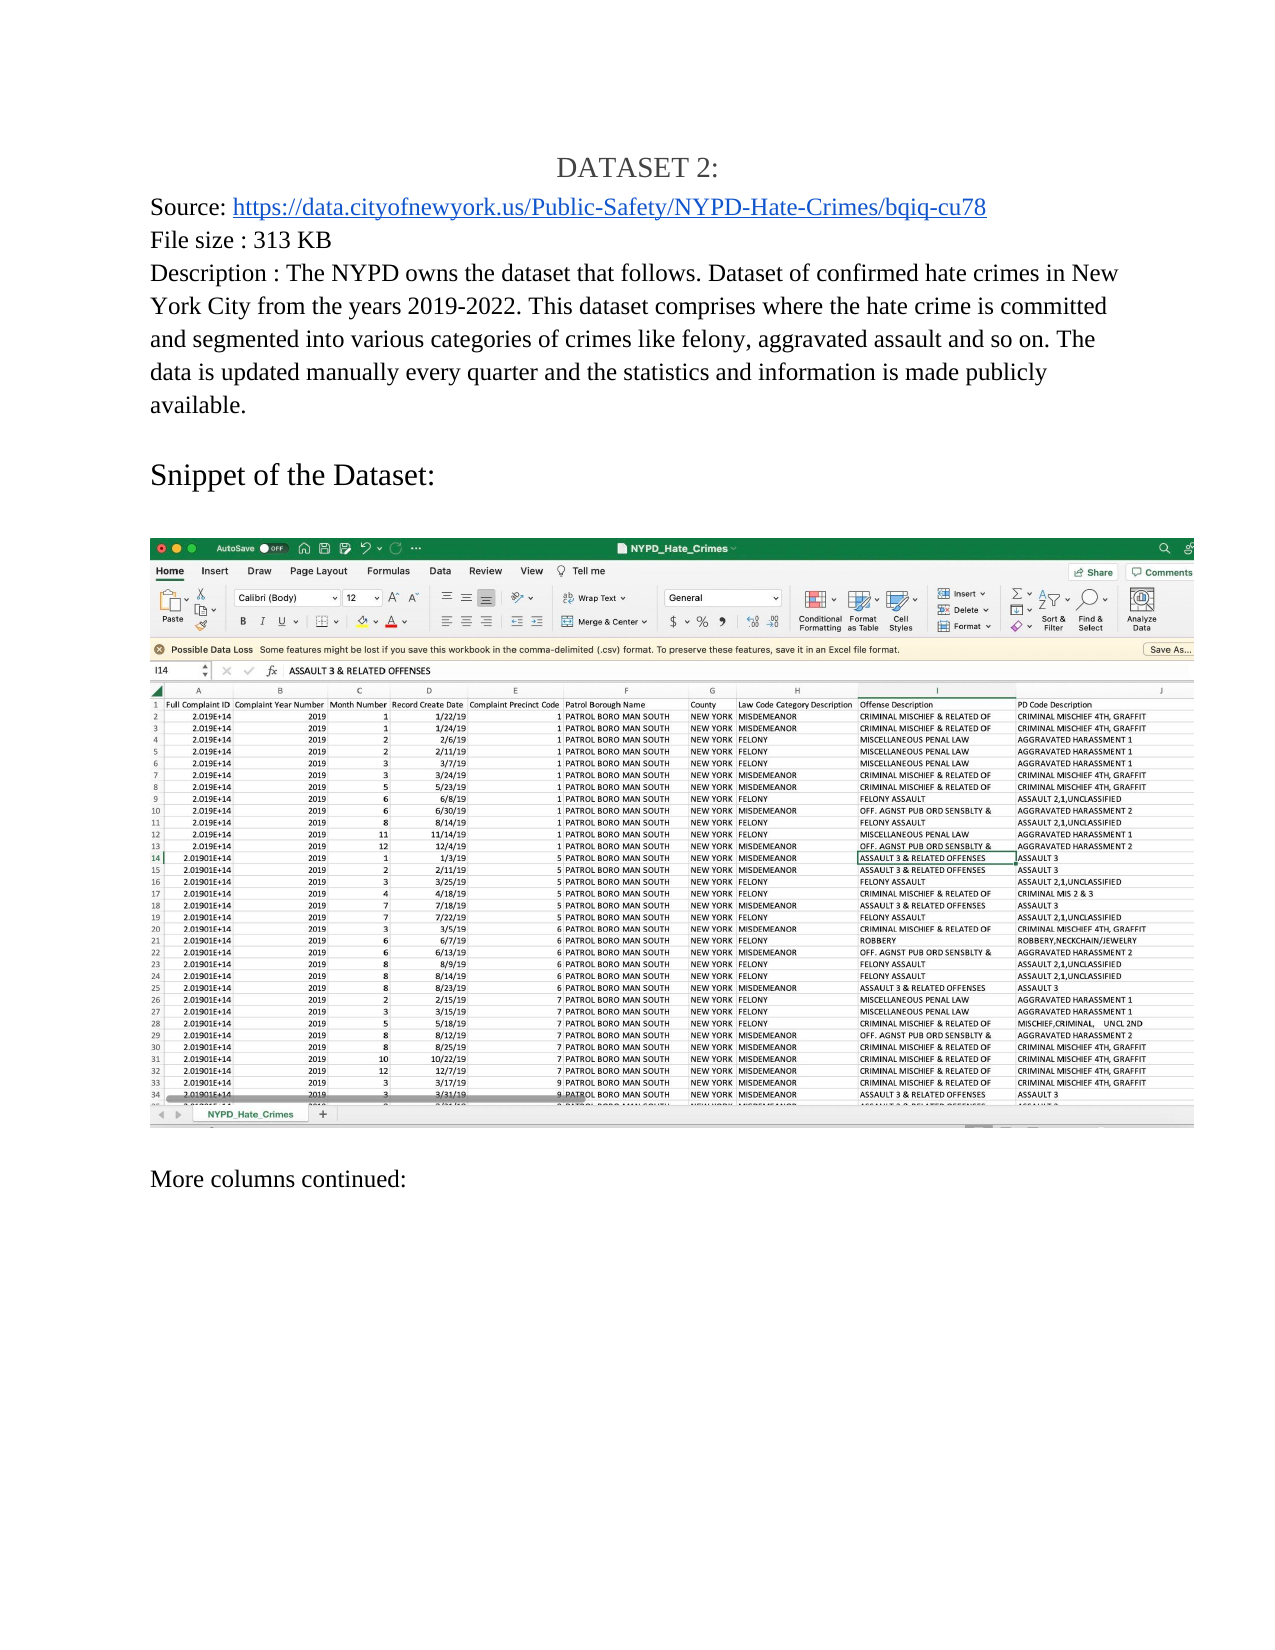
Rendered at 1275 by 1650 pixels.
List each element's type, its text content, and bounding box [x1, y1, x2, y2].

text File size : 313 KB [150, 225, 1125, 254]
picture [150, 538, 1194, 1128]
text More columns continued: [150, 1164, 1125, 1193]
text Source: https://data.cityofnewyork.us/Public-Safety/NYPD-Hate-Crimes/bqiq-cu78 [150, 192, 1125, 221]
text Snippet of the Dataset: [150, 456, 1125, 492]
subtitle DATASET 2: [150, 150, 1125, 183]
text Description : The NYPD owns the dataset that follows. Dataset of confirmed hate crimes in New York City from the years 2019-2022. This dataset comprises where the hate crime is committed and segmented into various categories of crimes like felony, aggravated assault and so on. The data is updated manually every quarter and the statistics and information is made publicly available. [150, 258, 1125, 419]
